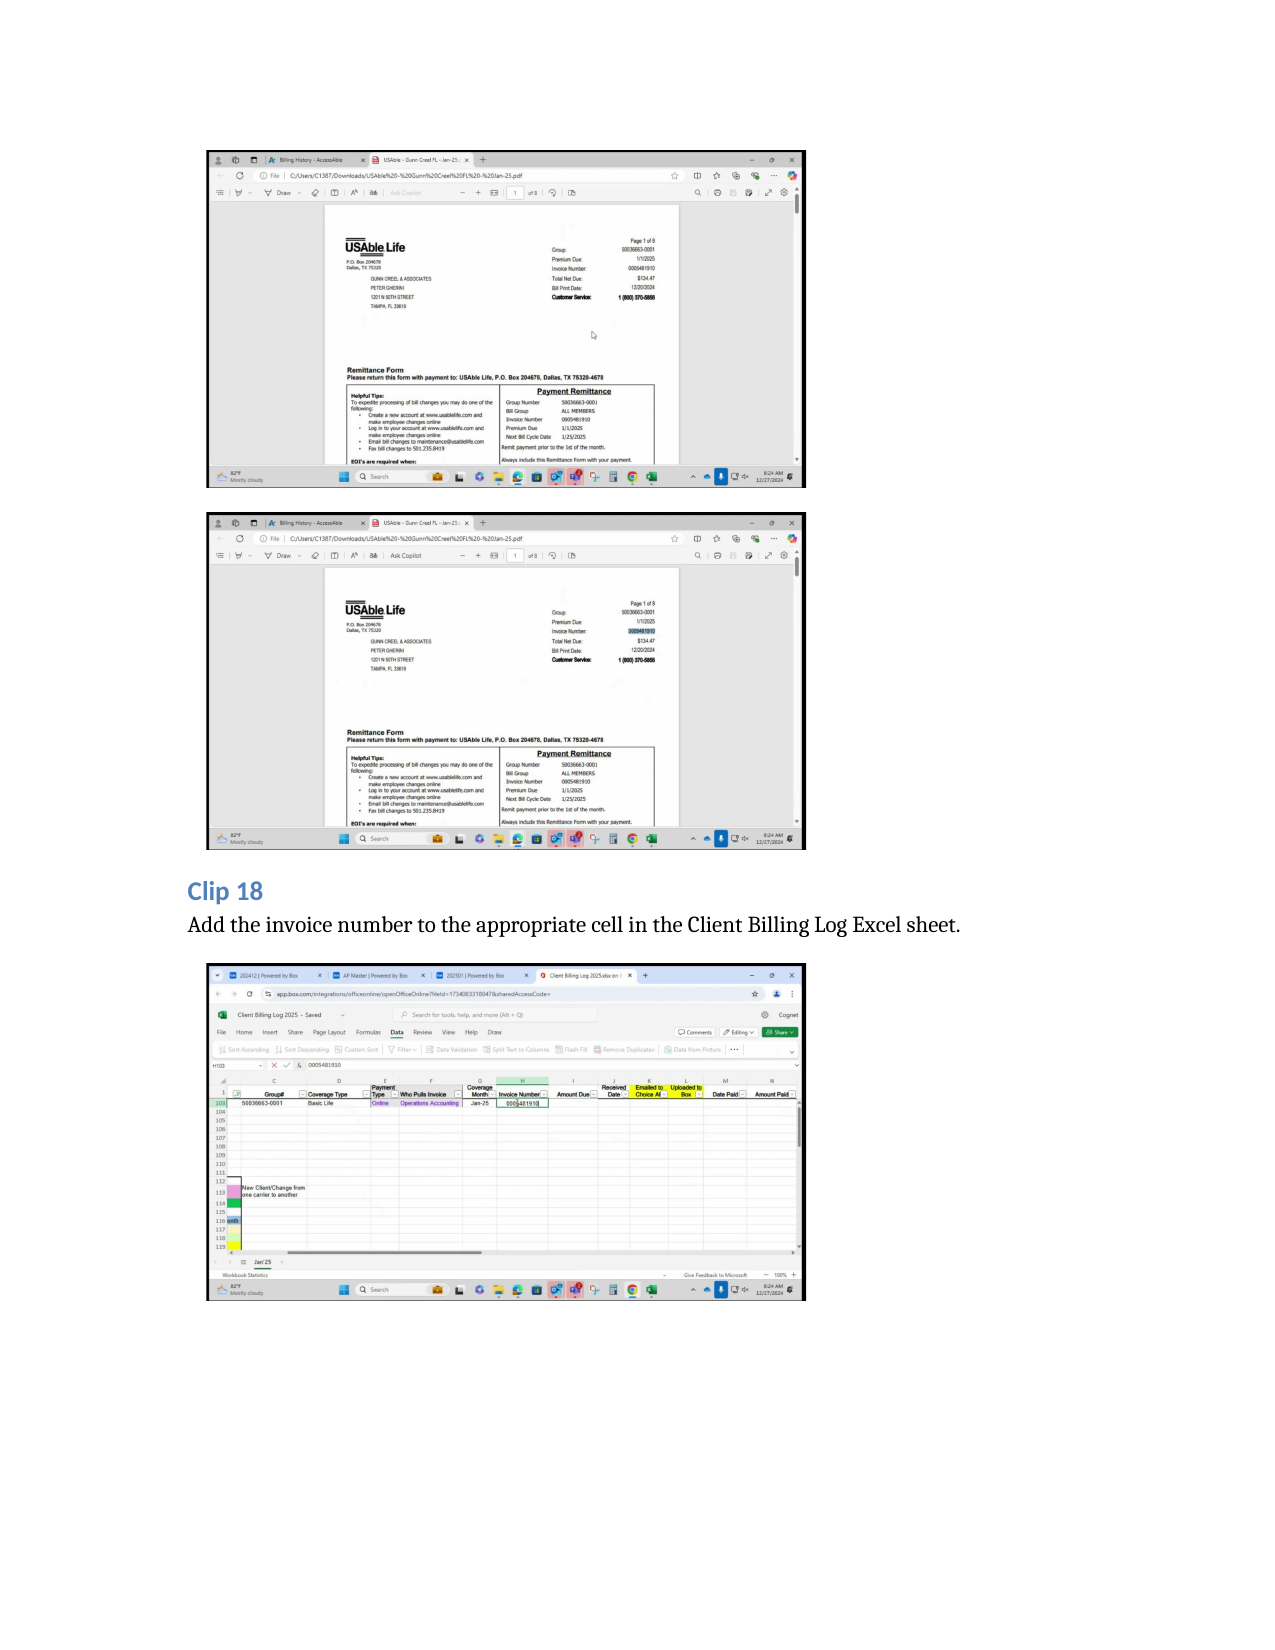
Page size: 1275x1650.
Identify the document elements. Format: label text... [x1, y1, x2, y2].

picture [206, 150, 807, 488]
subtitle Clip 18 [187, 874, 1087, 907]
picture [206, 512, 807, 850]
picture [206, 963, 807, 1301]
text Add the invoice number to the appropriate cell in the Client Billing Log Excel sheet. [187, 912, 1087, 939]
